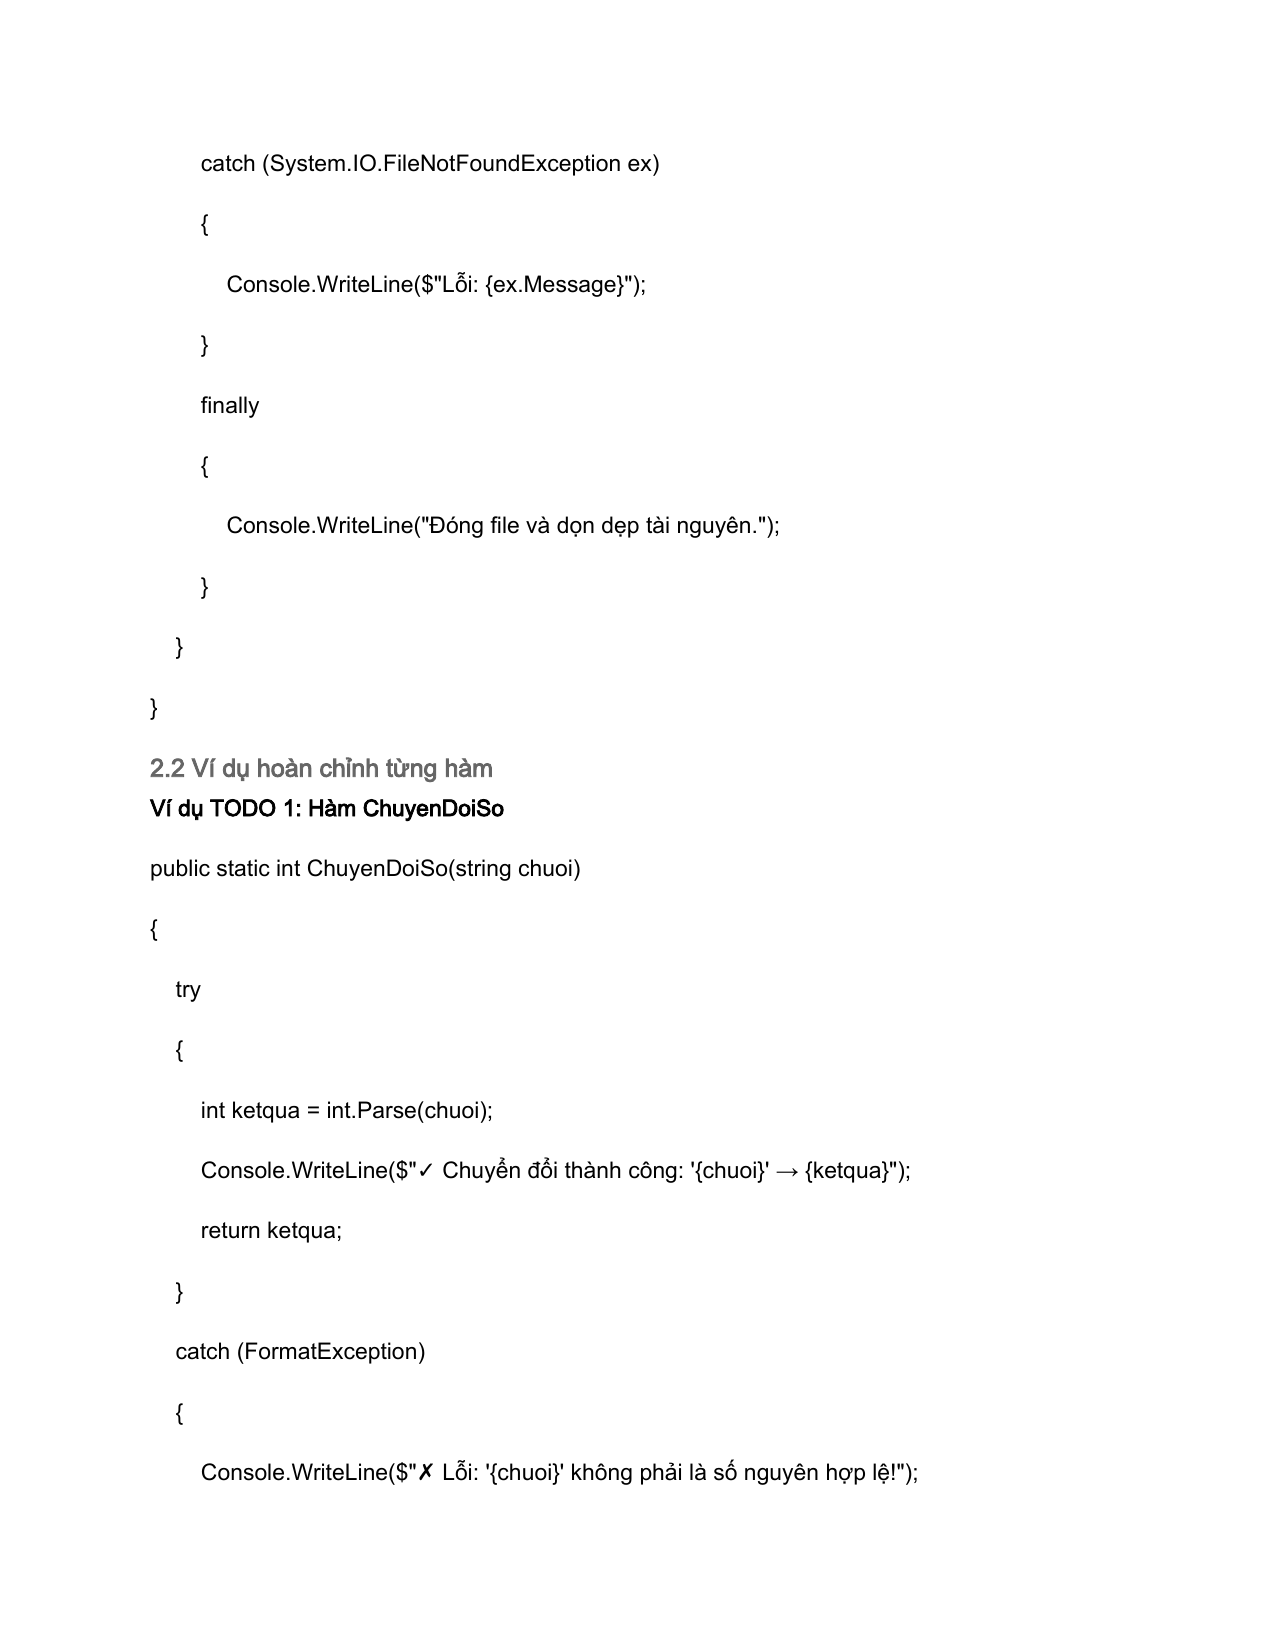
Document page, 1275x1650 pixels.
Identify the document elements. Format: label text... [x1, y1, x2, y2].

text { [150, 452, 1125, 478]
text finally [150, 392, 1125, 418]
text Console.WriteLine($"✗ Lỗi: '{chuoi}' không phải là số nguyên hợp lệ!"); [150, 1459, 1125, 1485]
text { [150, 1399, 1125, 1425]
text Console.WriteLine("Đóng file và dọn dẹp tài nguyên."); [150, 512, 1125, 539]
subtitle 2.2 Ví dụ hoàn chỉnh từng hàm [150, 753, 1125, 782]
text { [150, 210, 1125, 237]
text Ví dụ TODO 1: Hàm ChuyenDoiSo [150, 794, 1125, 821]
text catch (FormatException) [150, 1338, 1125, 1364]
text { [150, 1036, 1125, 1062]
text int ketqua = int.Parse(chuoi); [150, 1097, 1125, 1123]
text return ketqua; [150, 1217, 1125, 1244]
text } [150, 633, 1125, 660]
text catch (System.IO.FileNotFoundException ex) [150, 150, 1125, 176]
text } [150, 694, 1125, 720]
text public static int ChuyenDoiSo(string chuoi) [150, 855, 1125, 881]
text } [150, 331, 1125, 358]
text Console.WriteLine($"✓ Chuyển đổi thành công: '{chuoi}' → {ketqua}"); [150, 1157, 1125, 1183]
text { [150, 915, 1125, 942]
text try [150, 976, 1125, 1002]
text Console.WriteLine($"Lỗi: {ex.Message}"); [150, 271, 1125, 297]
text } [150, 573, 1125, 599]
text } [150, 1278, 1125, 1304]
